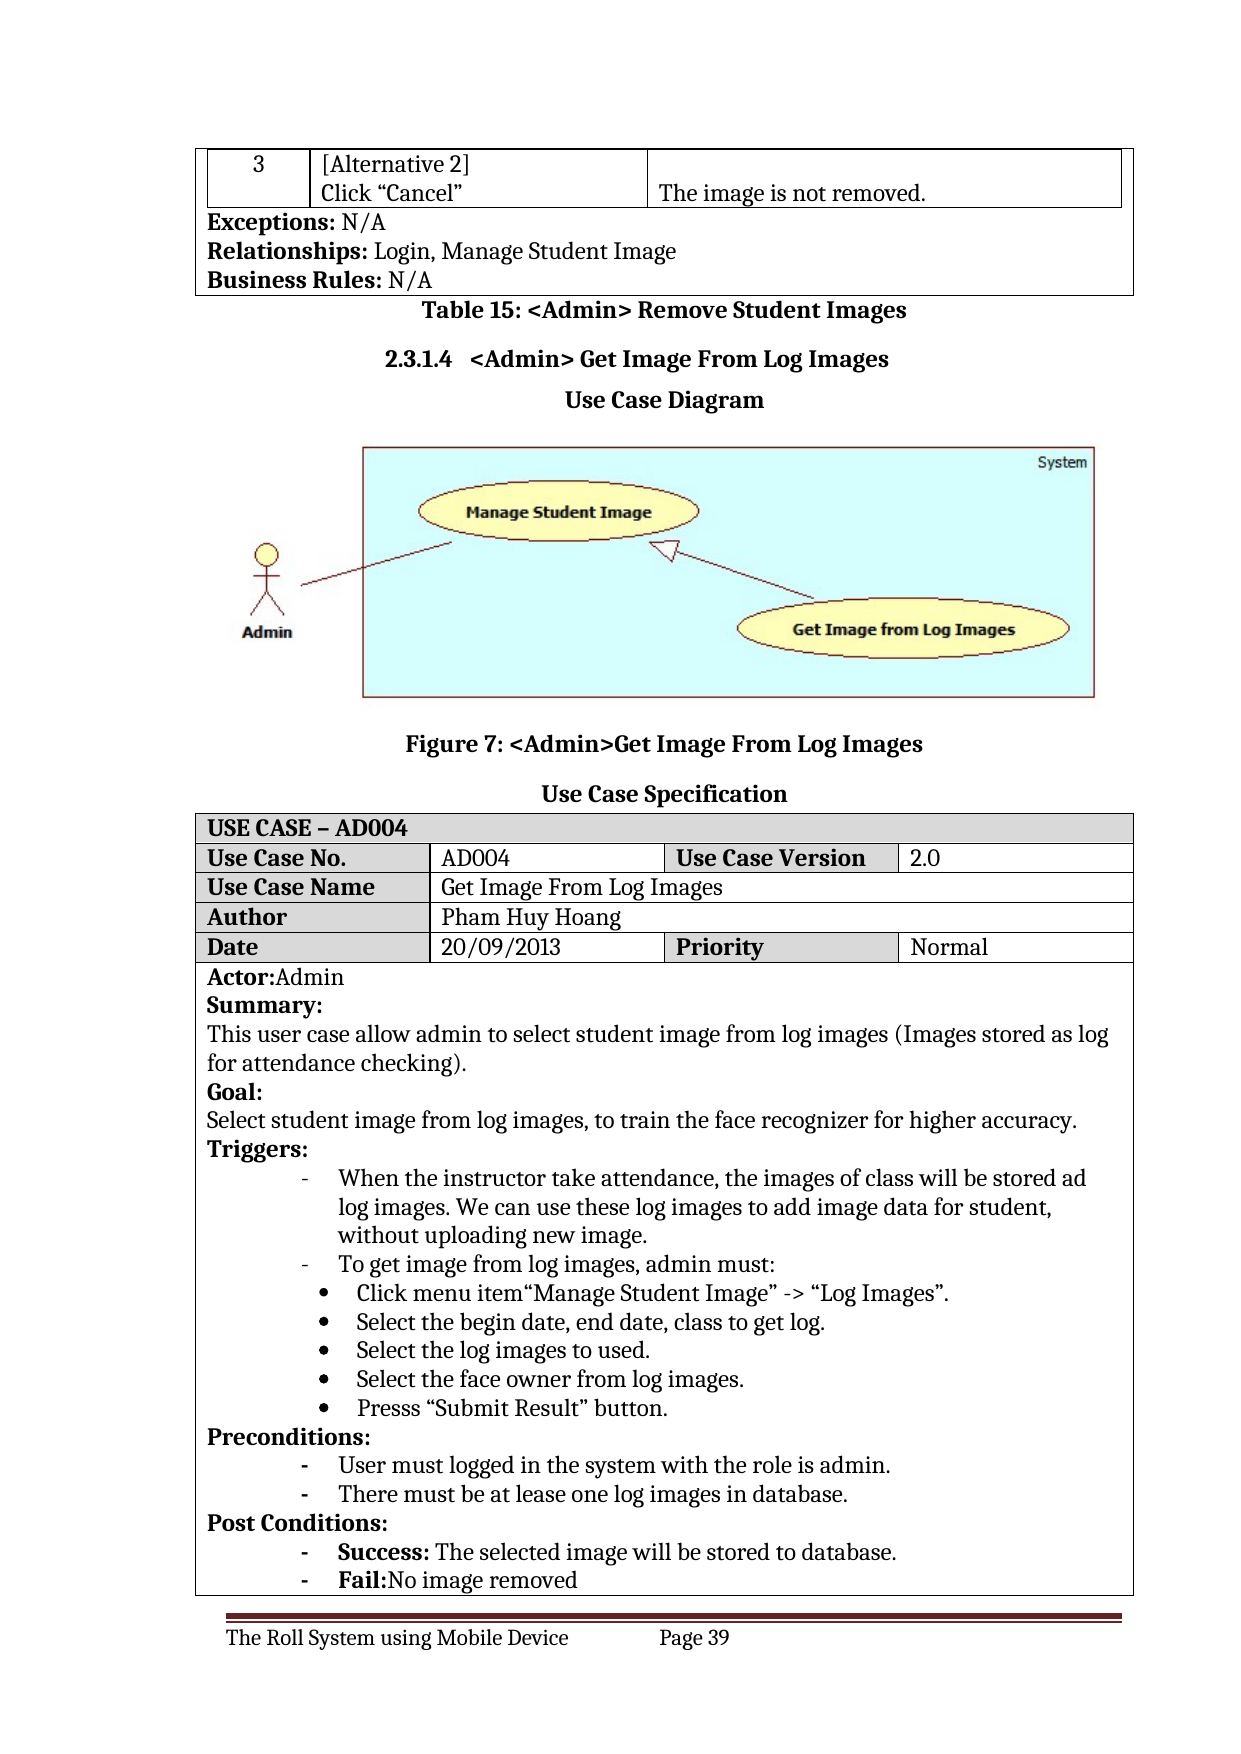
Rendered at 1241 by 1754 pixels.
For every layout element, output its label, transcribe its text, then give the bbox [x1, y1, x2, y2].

picture [206, 419, 1123, 726]
table_cell Priority [665, 933, 898, 962]
text Table 15: <Admin> Remove Student Images [207, 296, 1122, 324]
table_cell 2.0 [899, 844, 1133, 872]
table_cell Use Case No. [196, 844, 429, 872]
subtitle Use Case Specification [207, 779, 1122, 808]
table_cell Use Case Version [665, 844, 898, 872]
table_cell AD004 [431, 844, 664, 872]
table_cell Pham Huy Hoang [431, 903, 1133, 932]
table_cell Use Case Name [196, 873, 429, 902]
table_cell Date [196, 933, 429, 962]
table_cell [196, 149, 1133, 294]
text Figure 7: <Admin>Get Image From Log Images [207, 730, 1122, 759]
table_cell Author [196, 903, 429, 932]
table_cell 20/09/2013 [431, 933, 664, 962]
subtitle Use Case Diagram [207, 386, 1122, 419]
table_cell Normal [899, 933, 1133, 962]
subtitle <Admin> Get Image From Log Images [385, 345, 1122, 374]
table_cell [196, 963, 1133, 1595]
table_header USE CASE – AD004 [196, 814, 1133, 842]
table_cell Get Image From Log Images [431, 873, 1133, 902]
